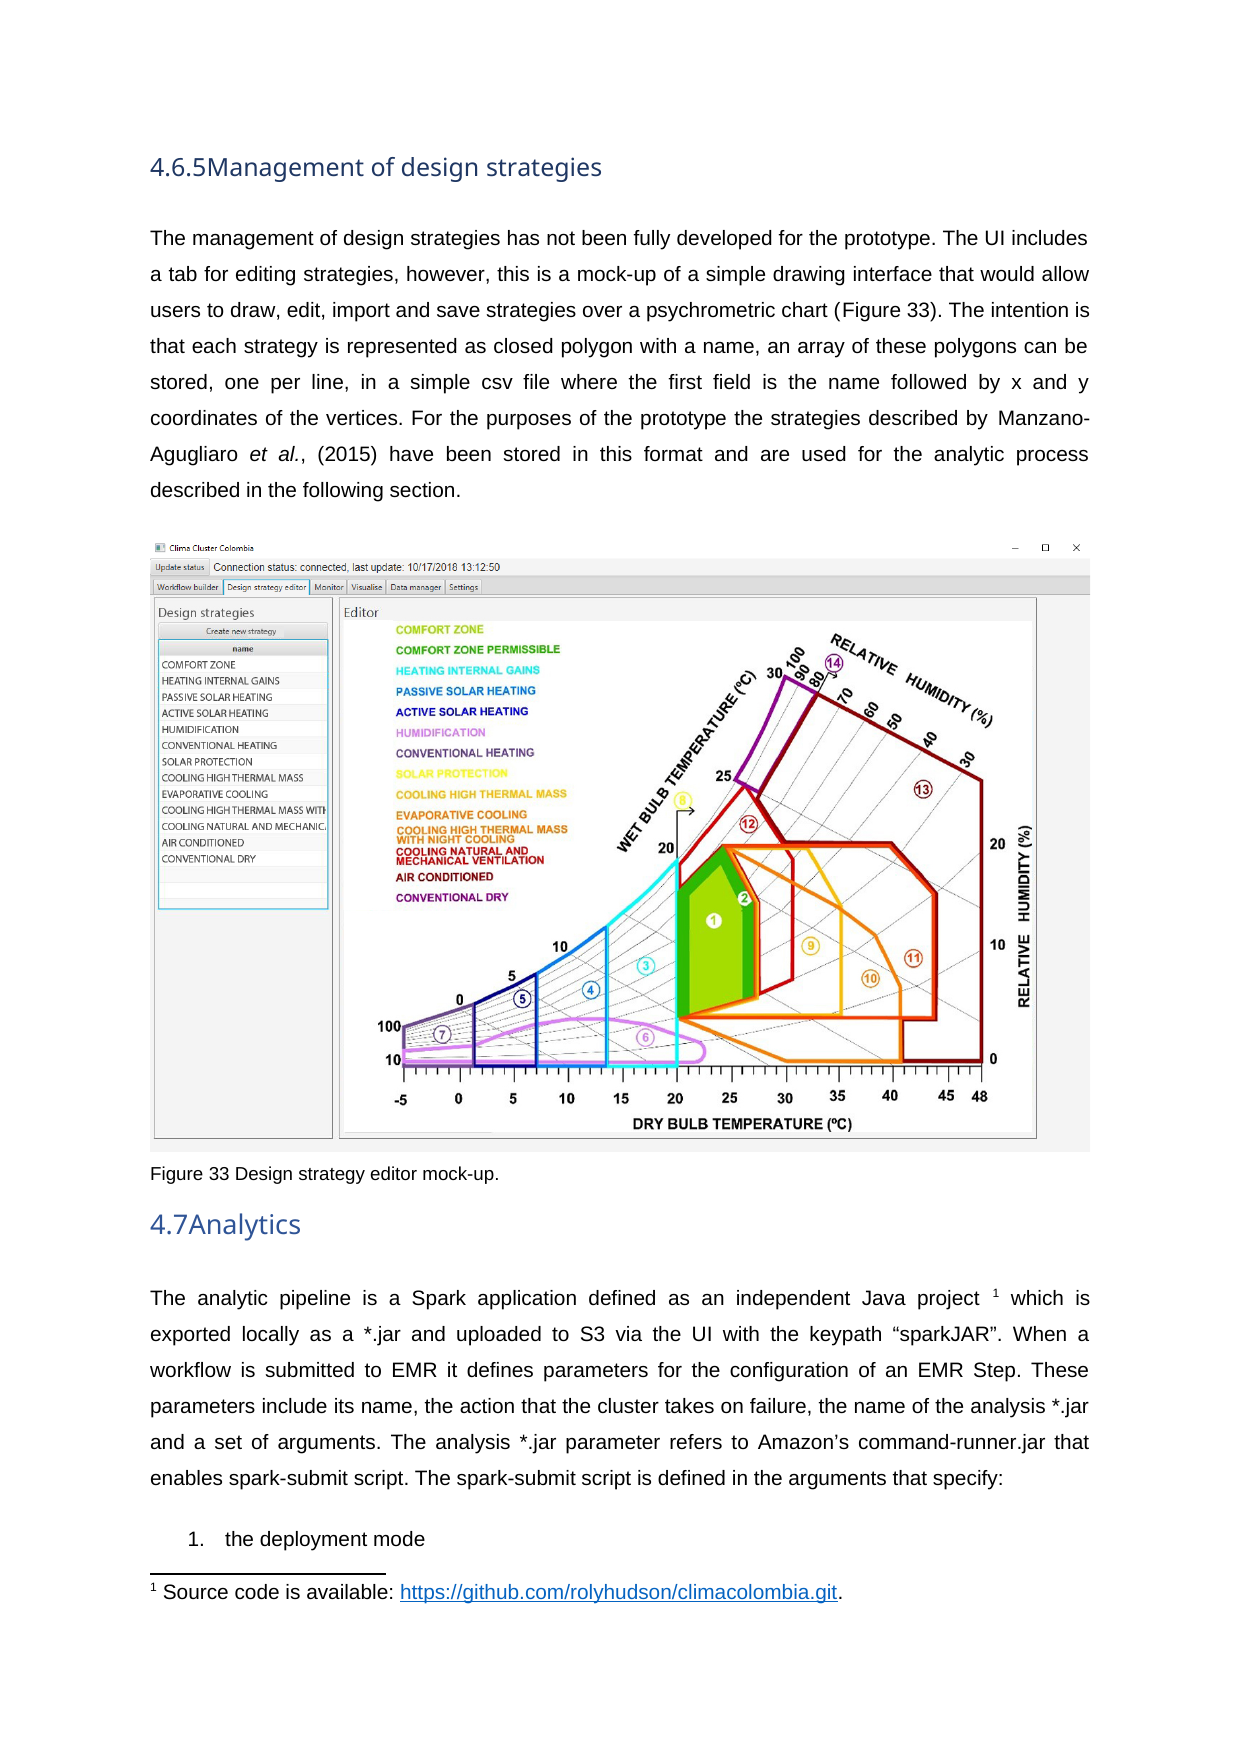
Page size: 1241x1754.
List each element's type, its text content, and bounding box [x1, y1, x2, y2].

text Figure 33 Design strategy editor mock-up. [150, 1163, 1090, 1185]
text The management of design strategies has not been fully developed for the prototype. The UI includes a tab for editing strategies, however, this is a mock-up of a simple drawing interface that would allow users to draw, edit, import and save strategies over a psychrometric chart (Figure 31). The intention is that each strategy is represented as closed polygon with a name, an array of these polygons can be stored, one per line, in a simple csv file where the first field is the name followed by x and y coordinates of the vertices. For the purposes of the prototype the strategies described by Manzano-Agugliaro et al., (2015) have been stored in this format and are used for the analytic process described in the following section. [150, 226, 1090, 502]
subtitle Management of design strategies [150, 150, 1090, 184]
picture [150, 538, 1091, 1152]
text The analytic pipeline is a Spark application defined as an independent Java project which is exported locally as a *.jar and uploaded to S3 via the UI with the keypath “sparkJAR”. When a workflow is submitted to EMR it defines parameters for the configuration of an EMR Step. These parameters include its name, the action that the cluster takes on failure, the name of the analysis *.jar and a set of arguments. The analysis *.jar parameter refers to Amazon’s command-runner.jar that enables spark-submit script. The spark-submit script is defined in the arguments that specify: [150, 1286, 1090, 1489]
subtitle Analytics [150, 1206, 1090, 1242]
list the deployment mode [187, 1527, 1090, 1551]
